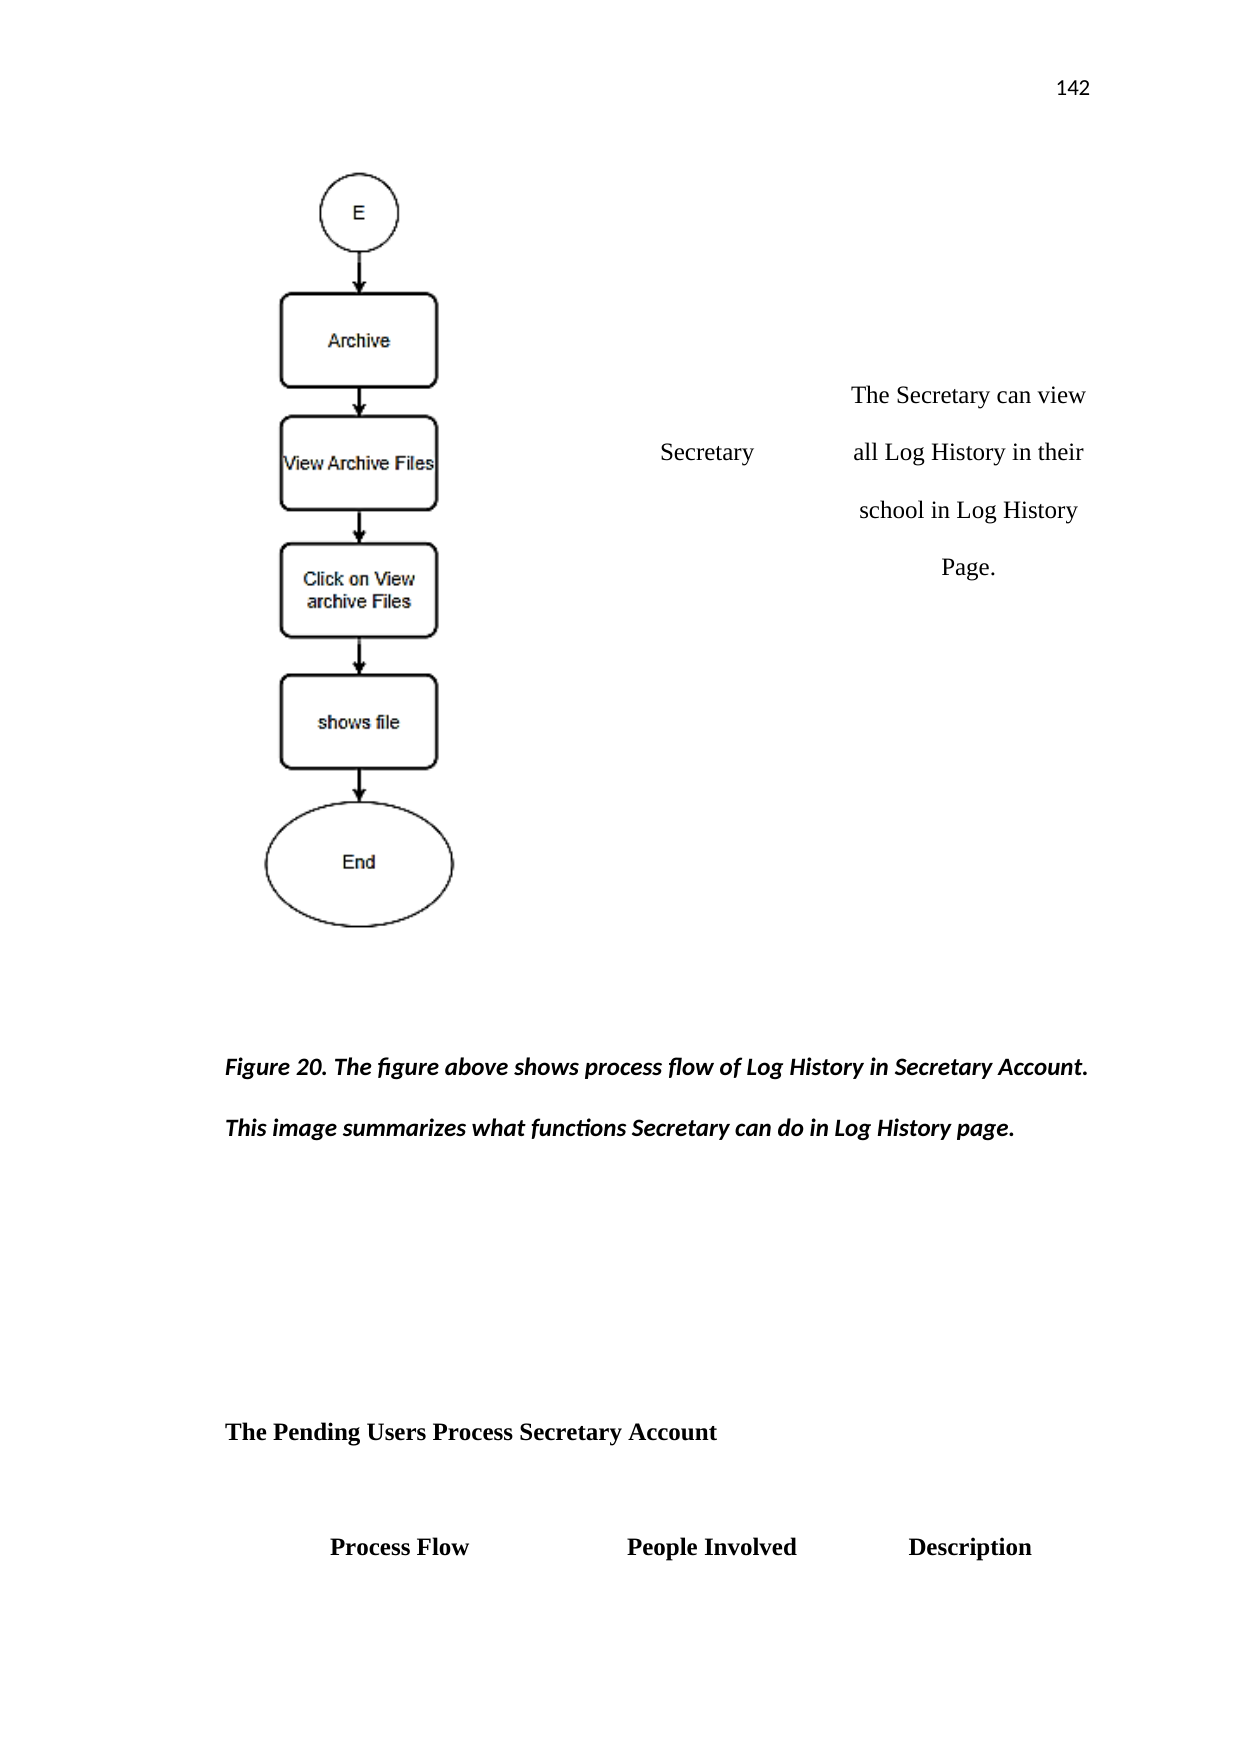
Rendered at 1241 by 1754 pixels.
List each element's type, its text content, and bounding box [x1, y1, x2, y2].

table_header Process Flow [214, 1532, 585, 1587]
table_cell The Secretary can view all Log History in their school in Log History Page. [835, 150, 1102, 990]
table_cell [214, 150, 578, 990]
table_cell Secretary [579, 150, 835, 990]
text The Pending Users Process Secretary Account [225, 1417, 1090, 1446]
text Figure 20. The figure above shows process flow of Log History in Secretary Account. This image summarizes what functions Secretary can do in Log History page. [225, 1051, 1090, 1142]
table_header Description [839, 1532, 1102, 1587]
table_header People Involved [585, 1532, 838, 1587]
picture [225, 149, 508, 964]
